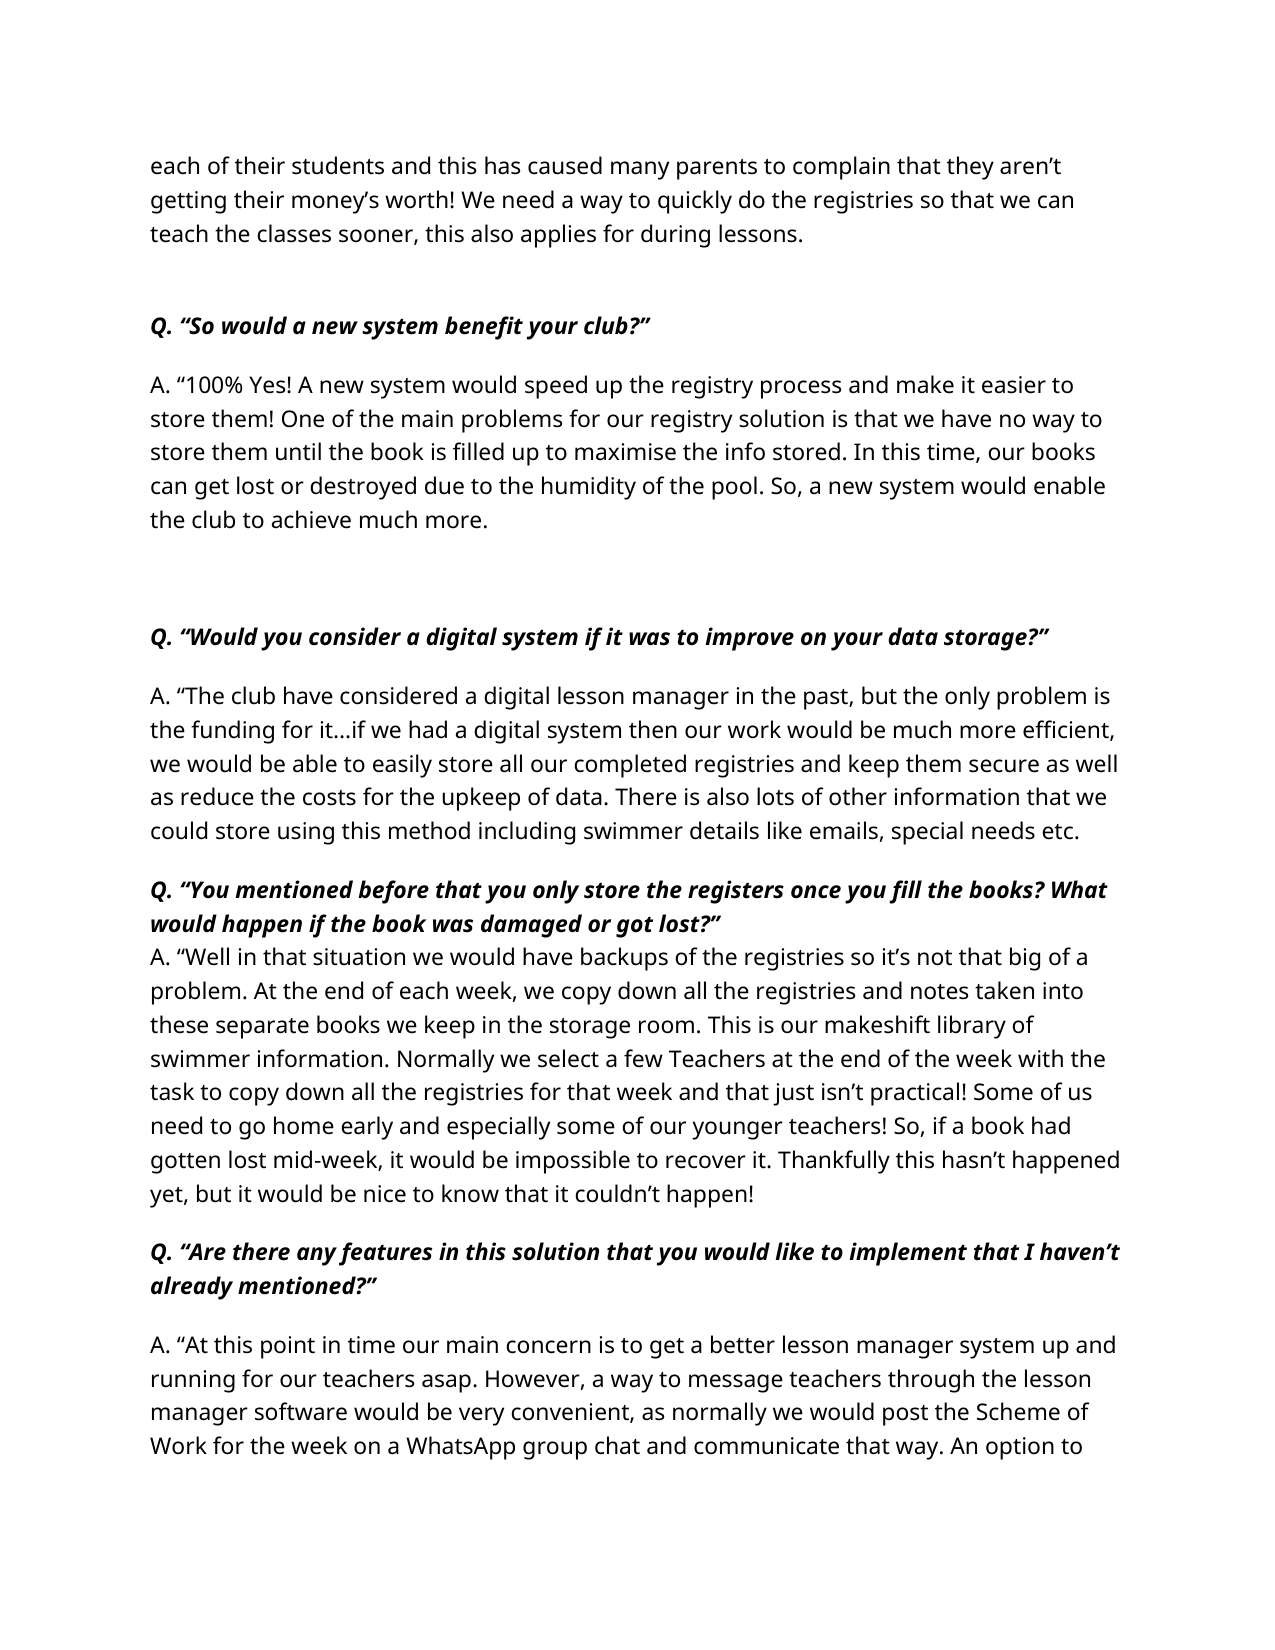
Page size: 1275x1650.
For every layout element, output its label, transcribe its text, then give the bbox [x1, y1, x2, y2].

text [150, 1329, 1125, 1461]
text A. “The club have considered a digital lesson manager in the past, but the only problem is the funding for it…if we had a digital system then our work would be much more efficient, we would be able to easily store all our completed registries and keep them secure as well as reduce the costs for the upkeep of data. There is also lots of other information that we could store using this method including swimmer details like emails, special needs etc. [150, 680, 1125, 846]
text A. “100% Yes! A new system would speed up the registry process and make it easier to store them! One of the main problems for our registry solution is that we have no way to store them until the book is filled up to maximise the info stored. In this time, our books can get lost or destroyed due to the humidity of the pool. So, a new system would enable the club to achieve much more. [150, 369, 1125, 535]
text Q. “You mentioned before that you only store the registers once you fill the books? What would happen if the book was damaged or got lost?” A. “Well in that situation we would have backups of the registries so it’s not that big of a problem. At the end of each week, we copy down all the registries and notes taken into these separate books we keep in the storage room. This is our makeshift library of swimmer information. Normally we select a few Teachers at the end of the week with the task to copy down all the registries for that week and that just isn’t practical! Some of us need to go home early and especially some of our younger teachers! So, if a book had gotten lost mid-week, it would be impossible to recover it. Thankfully this hasn’t happened yet, but it would be nice to know that it couldn’t happen! [150, 874, 1125, 1209]
text Q. “So would a new system benefit your club?” [150, 276, 1125, 341]
text Q. “Would you consider a digital system if it was to improve on your data storage?” [150, 621, 1125, 652]
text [150, 150, 1125, 249]
text Q. “Are there any features in this solution that you would like to implement that I haven’t already mentioned?” [150, 1236, 1125, 1301]
